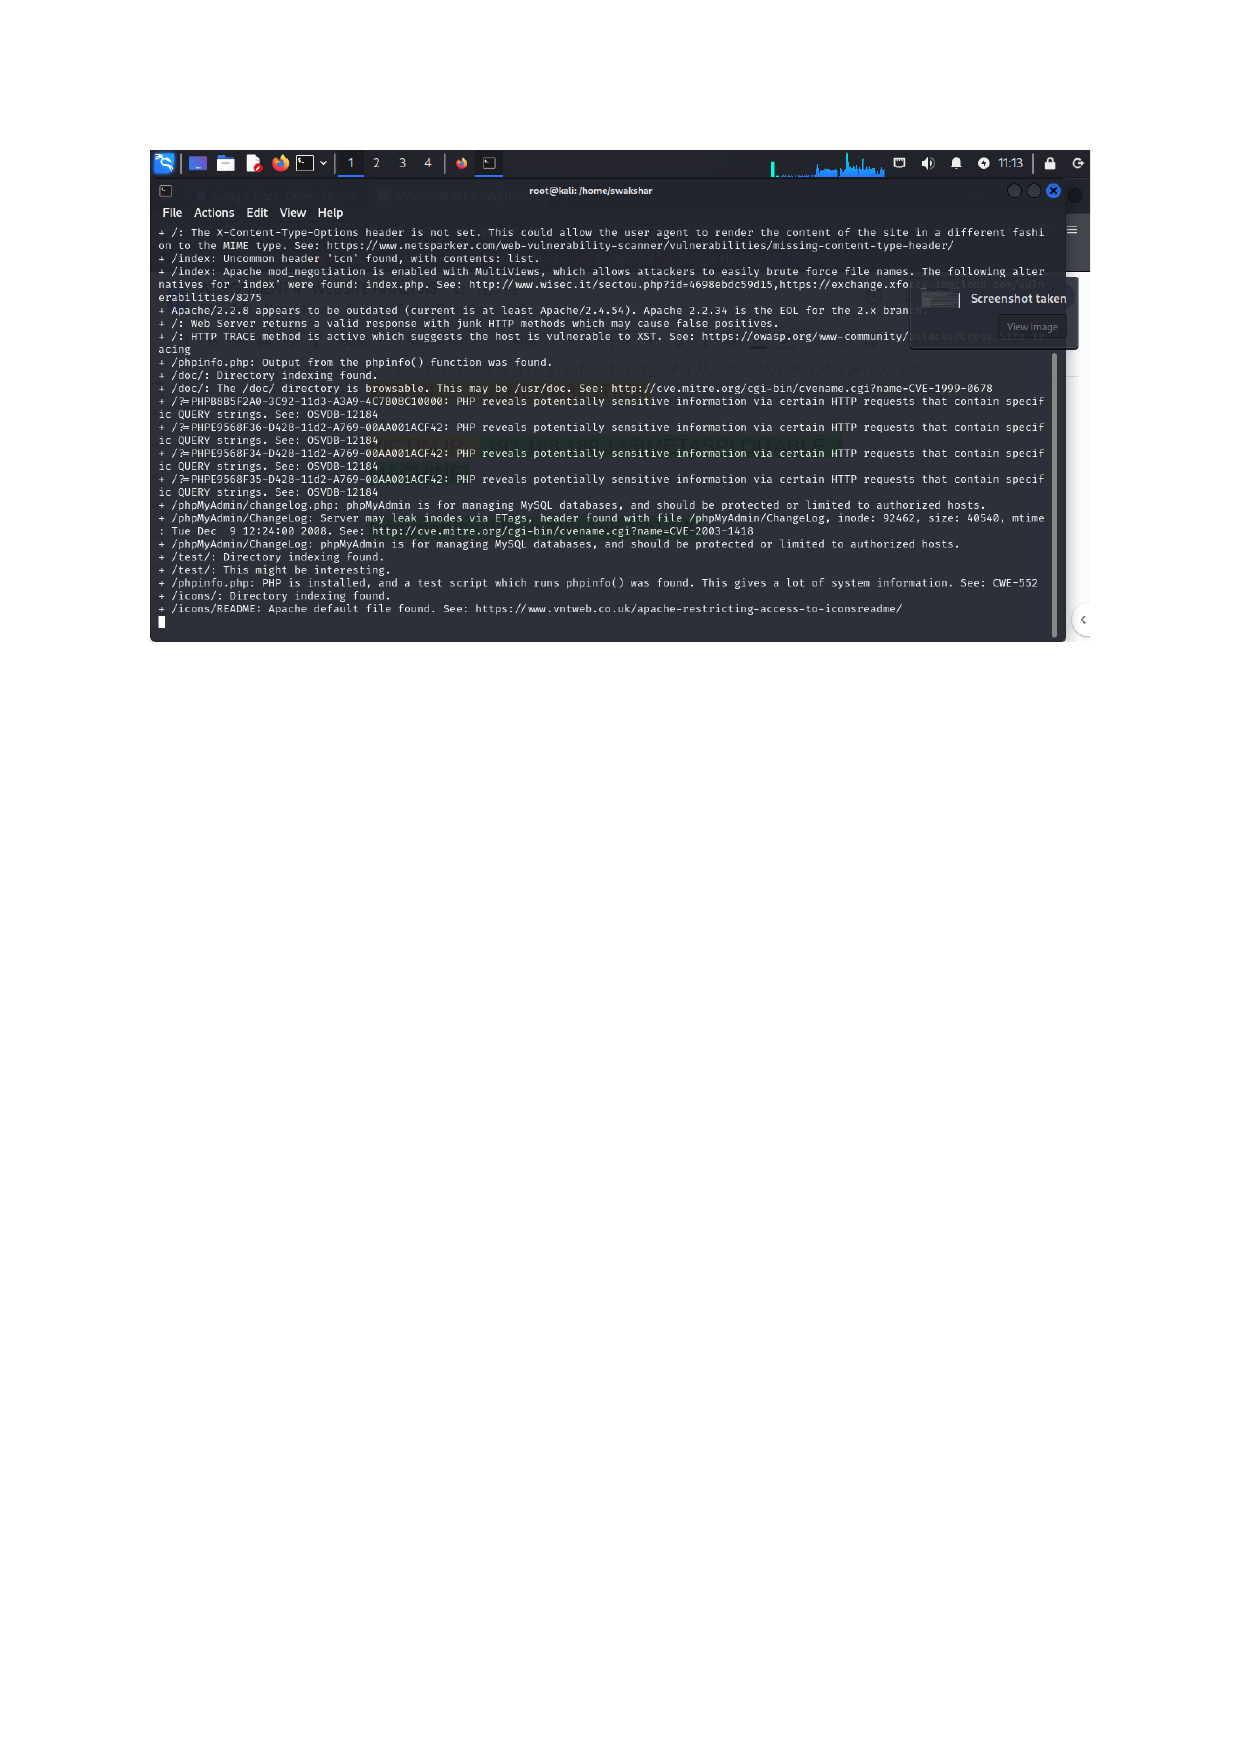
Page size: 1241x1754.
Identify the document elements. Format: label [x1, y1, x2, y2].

picture [150, 150, 1091, 642]
